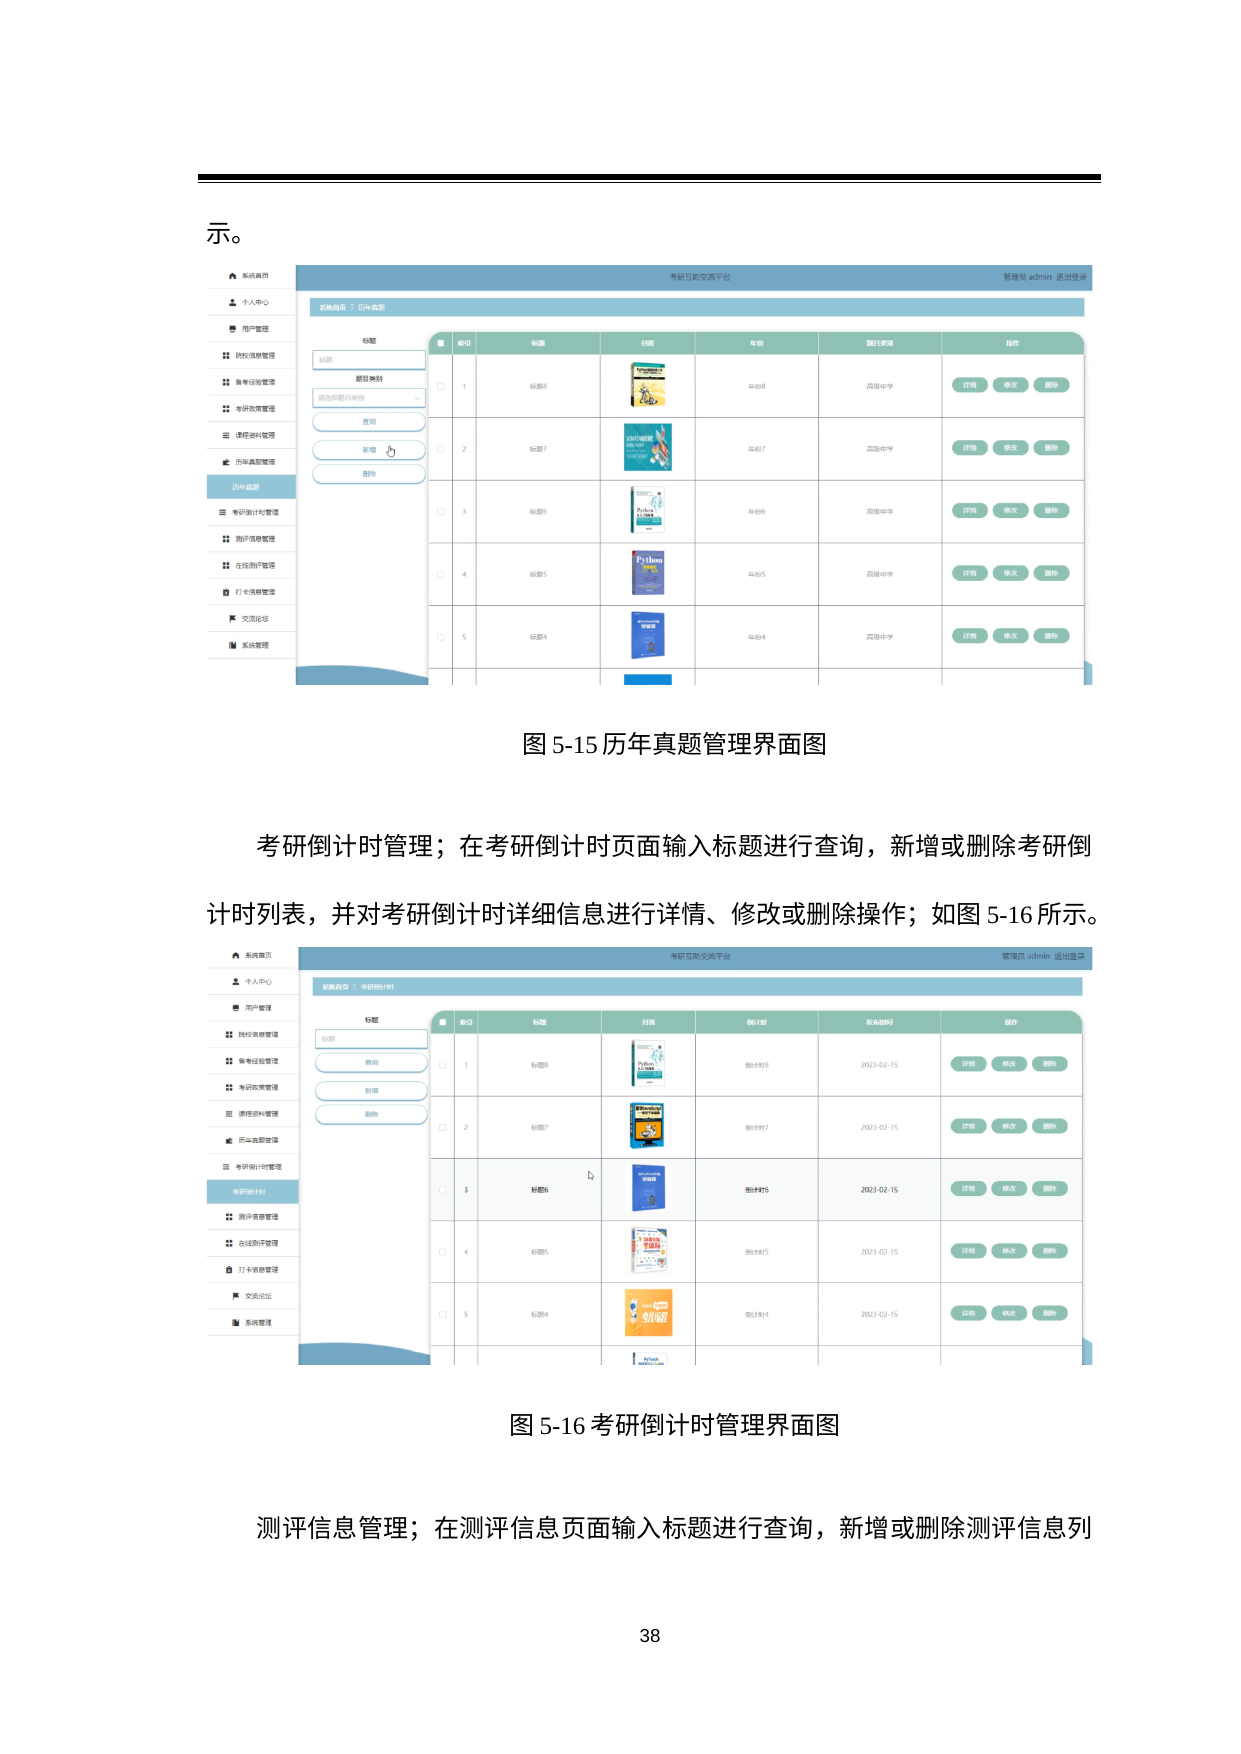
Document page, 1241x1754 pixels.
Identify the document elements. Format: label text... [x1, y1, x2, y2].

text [207, 1492, 1093, 1560]
text 图5-16考研倒计时管理界面图 [207, 1390, 1093, 1458]
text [207, 198, 1093, 265]
picture [206, 947, 1093, 1365]
picture [206, 265, 1093, 685]
text 考研倒计时管理；在考研倒计时页面输入标题进行查询，新增或删除考研倒计时列表，并对考研倒计时详细信息进行详情、修改或删除操作；如图5-16所示。 [207, 811, 1093, 947]
text 图5-15历年真题管理界面图 [207, 709, 1093, 777]
